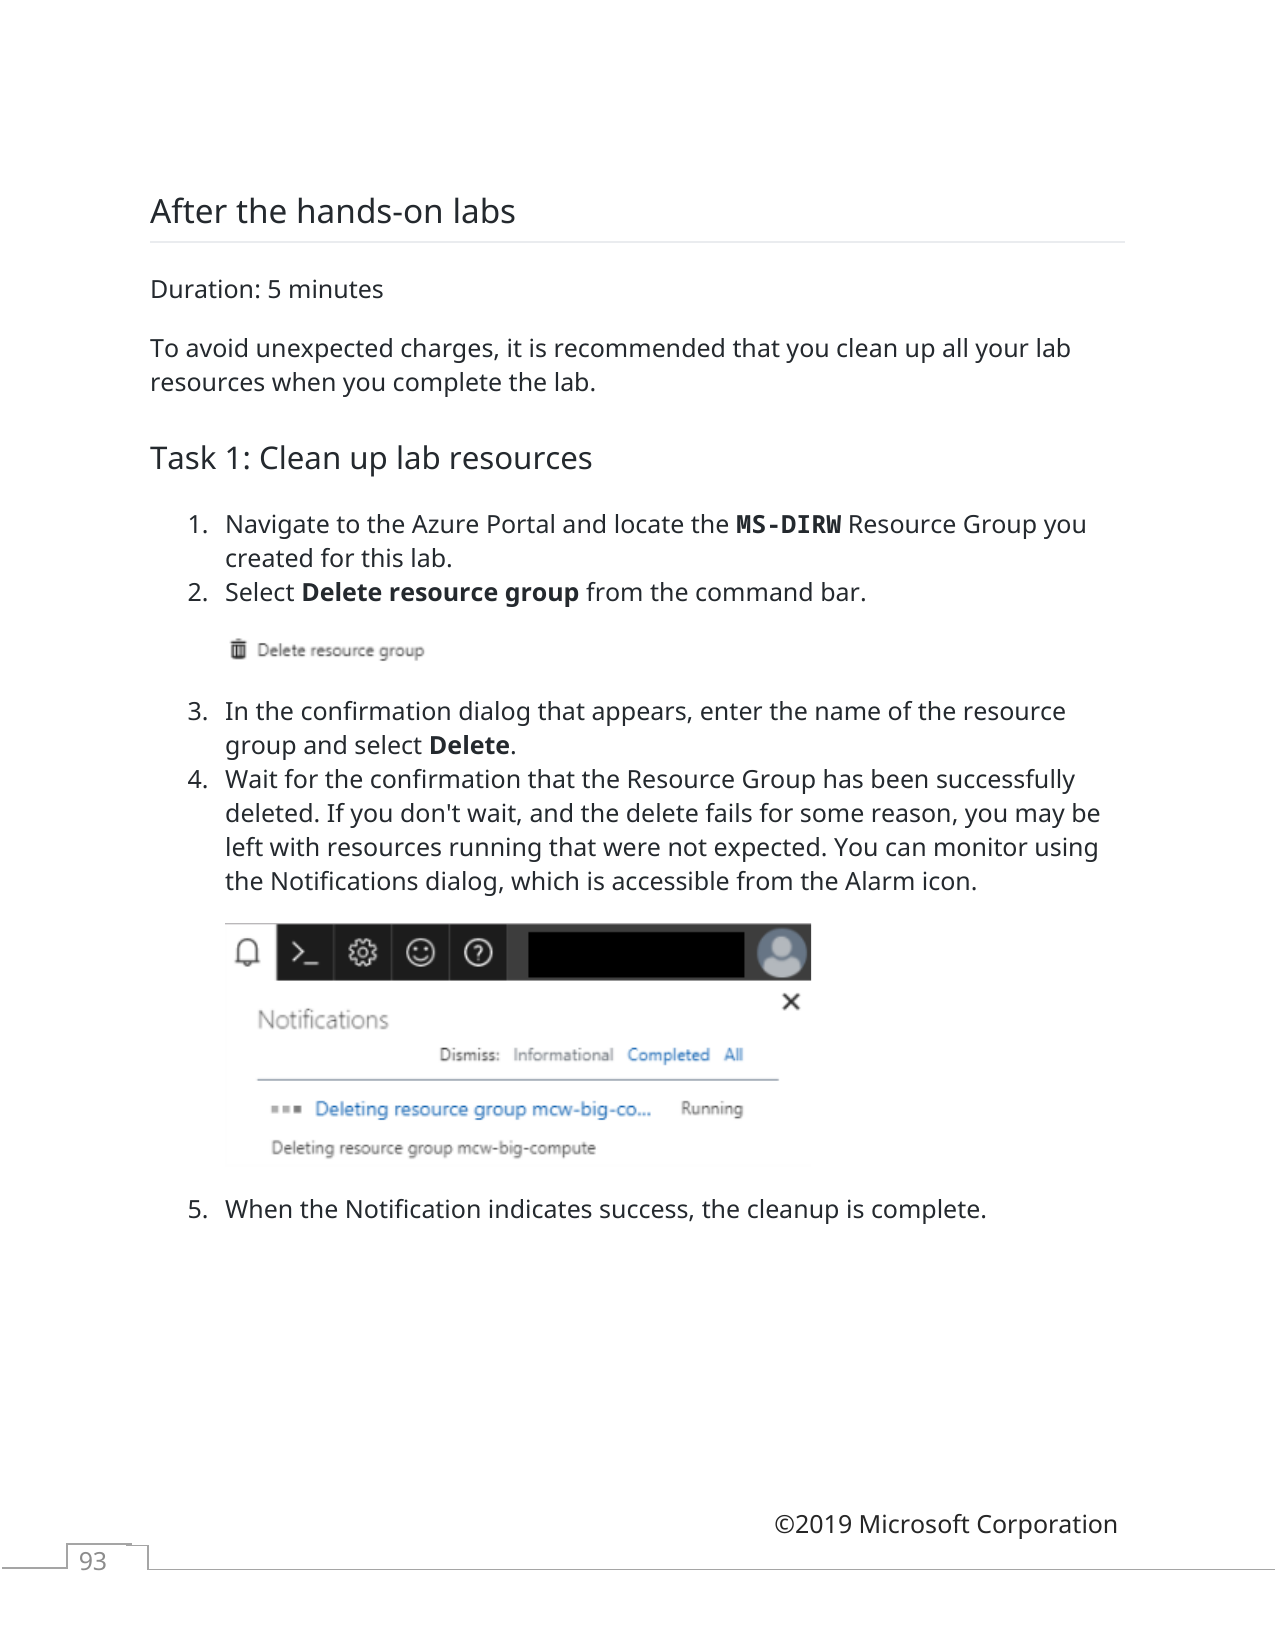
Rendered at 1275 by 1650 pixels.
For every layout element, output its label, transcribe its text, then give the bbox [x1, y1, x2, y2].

subtitle Task 1: Clean up lab resources [150, 436, 1125, 479]
list Navigate to the Azure Portal and locate the MS-DIRW Resource Group you created for this lab. [187, 507, 1125, 575]
picture [225, 923, 812, 1167]
list In the confirmation dialog that appears, enter the name of the resource group and select Delete. [187, 694, 1125, 762]
subtitle After the hands-on labs [150, 187, 1125, 241]
picture [225, 634, 440, 669]
text Duration: 5 minutes [150, 271, 1125, 305]
list When the Notification indicates success, the cleanup is complete. [187, 1192, 1125, 1226]
list Wait for the confirmation that the Resource Group has been successfully deleted. If you don't wait, and the delete fails for some reason, you may be left with resources running that were not expected. You can monitor using the Notifications dialog, which is accessible from the Alarm icon. [187, 762, 1125, 898]
list Select Delete resource group from the command bar. [187, 575, 1125, 609]
text To avoid unexpected charges, it is recommended that you clean up all your lab resources when you complete the lab. [150, 330, 1125, 398]
